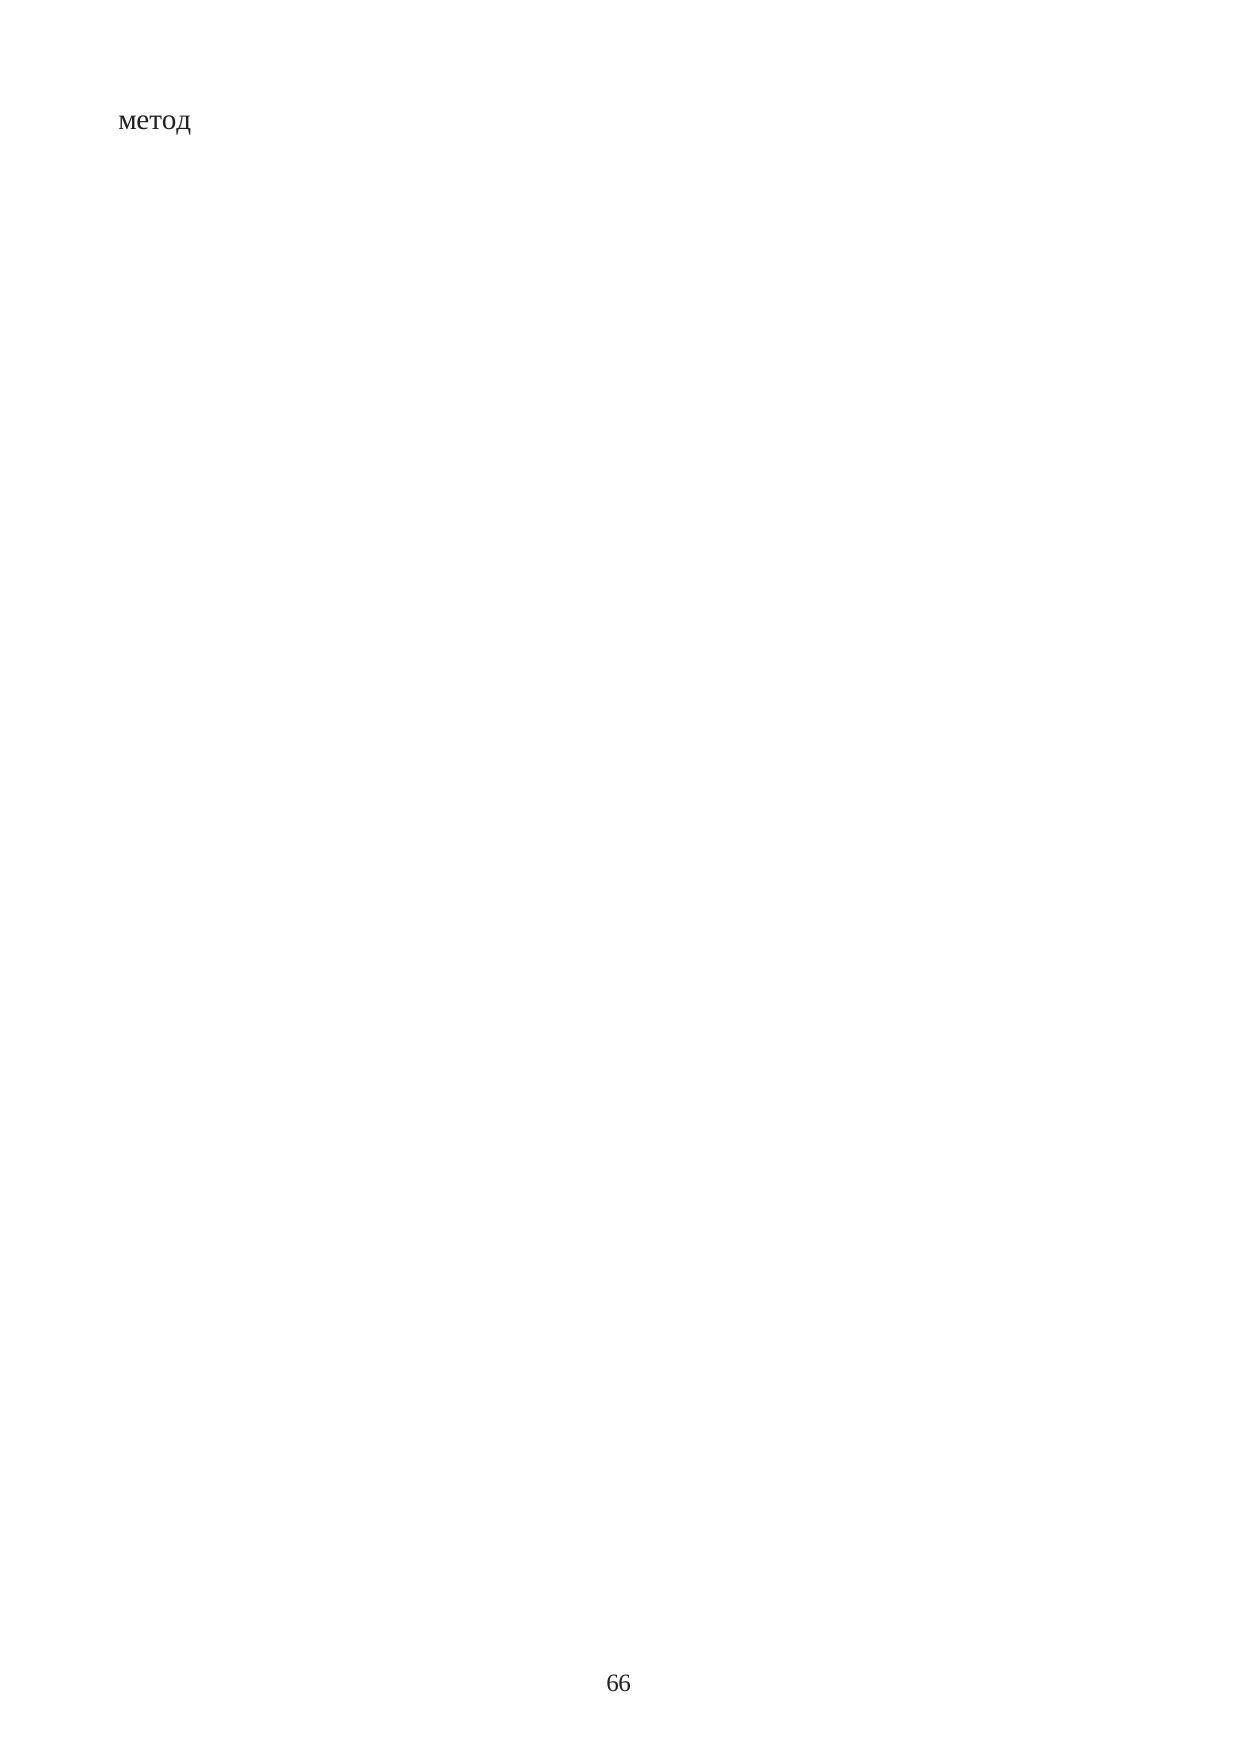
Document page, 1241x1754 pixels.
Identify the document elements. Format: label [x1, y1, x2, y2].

text [118, 102, 1122, 136]
